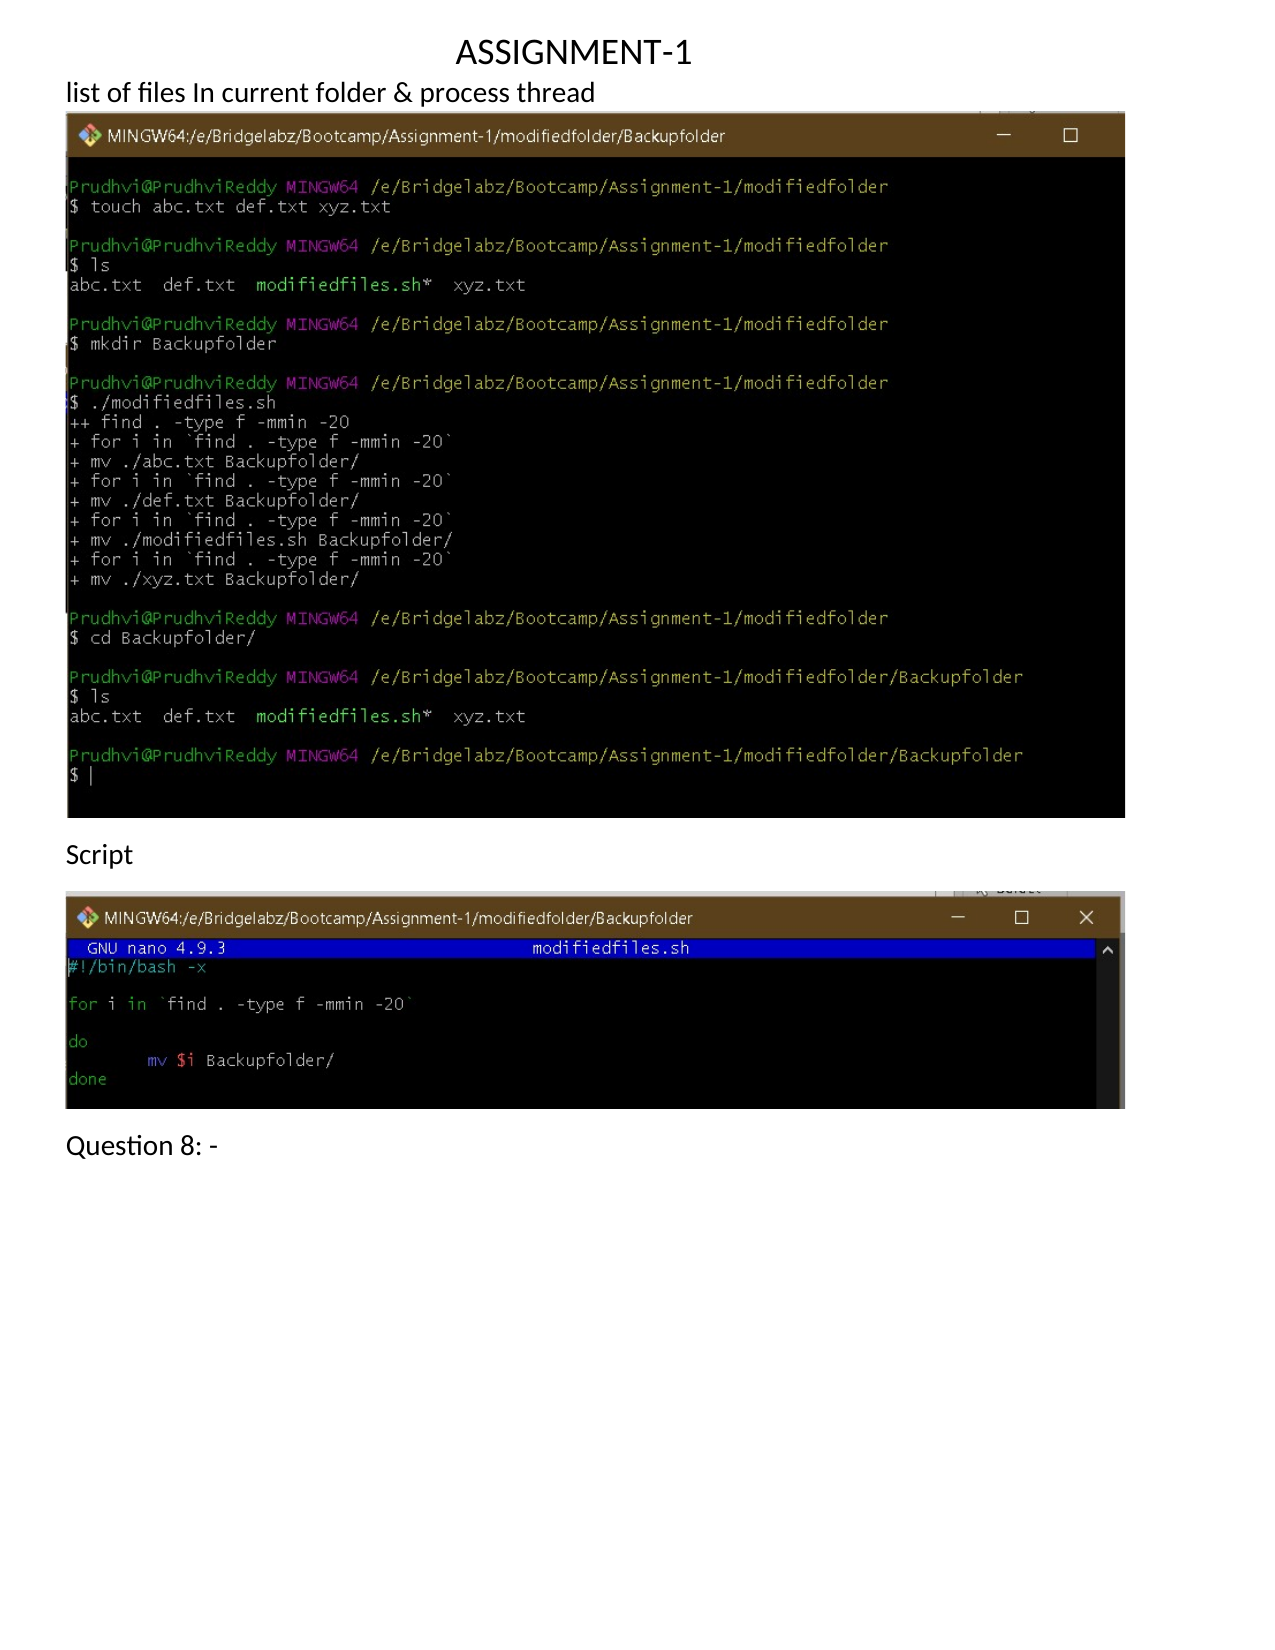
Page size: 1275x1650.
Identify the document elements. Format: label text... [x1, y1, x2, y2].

picture [65, 891, 1125, 1109]
text Question 7: -list of files In current folder & process thread [66, 74, 1125, 111]
picture [65, 111, 1125, 818]
text Script [66, 836, 1125, 872]
text Question 8: - [66, 1127, 1125, 1163]
